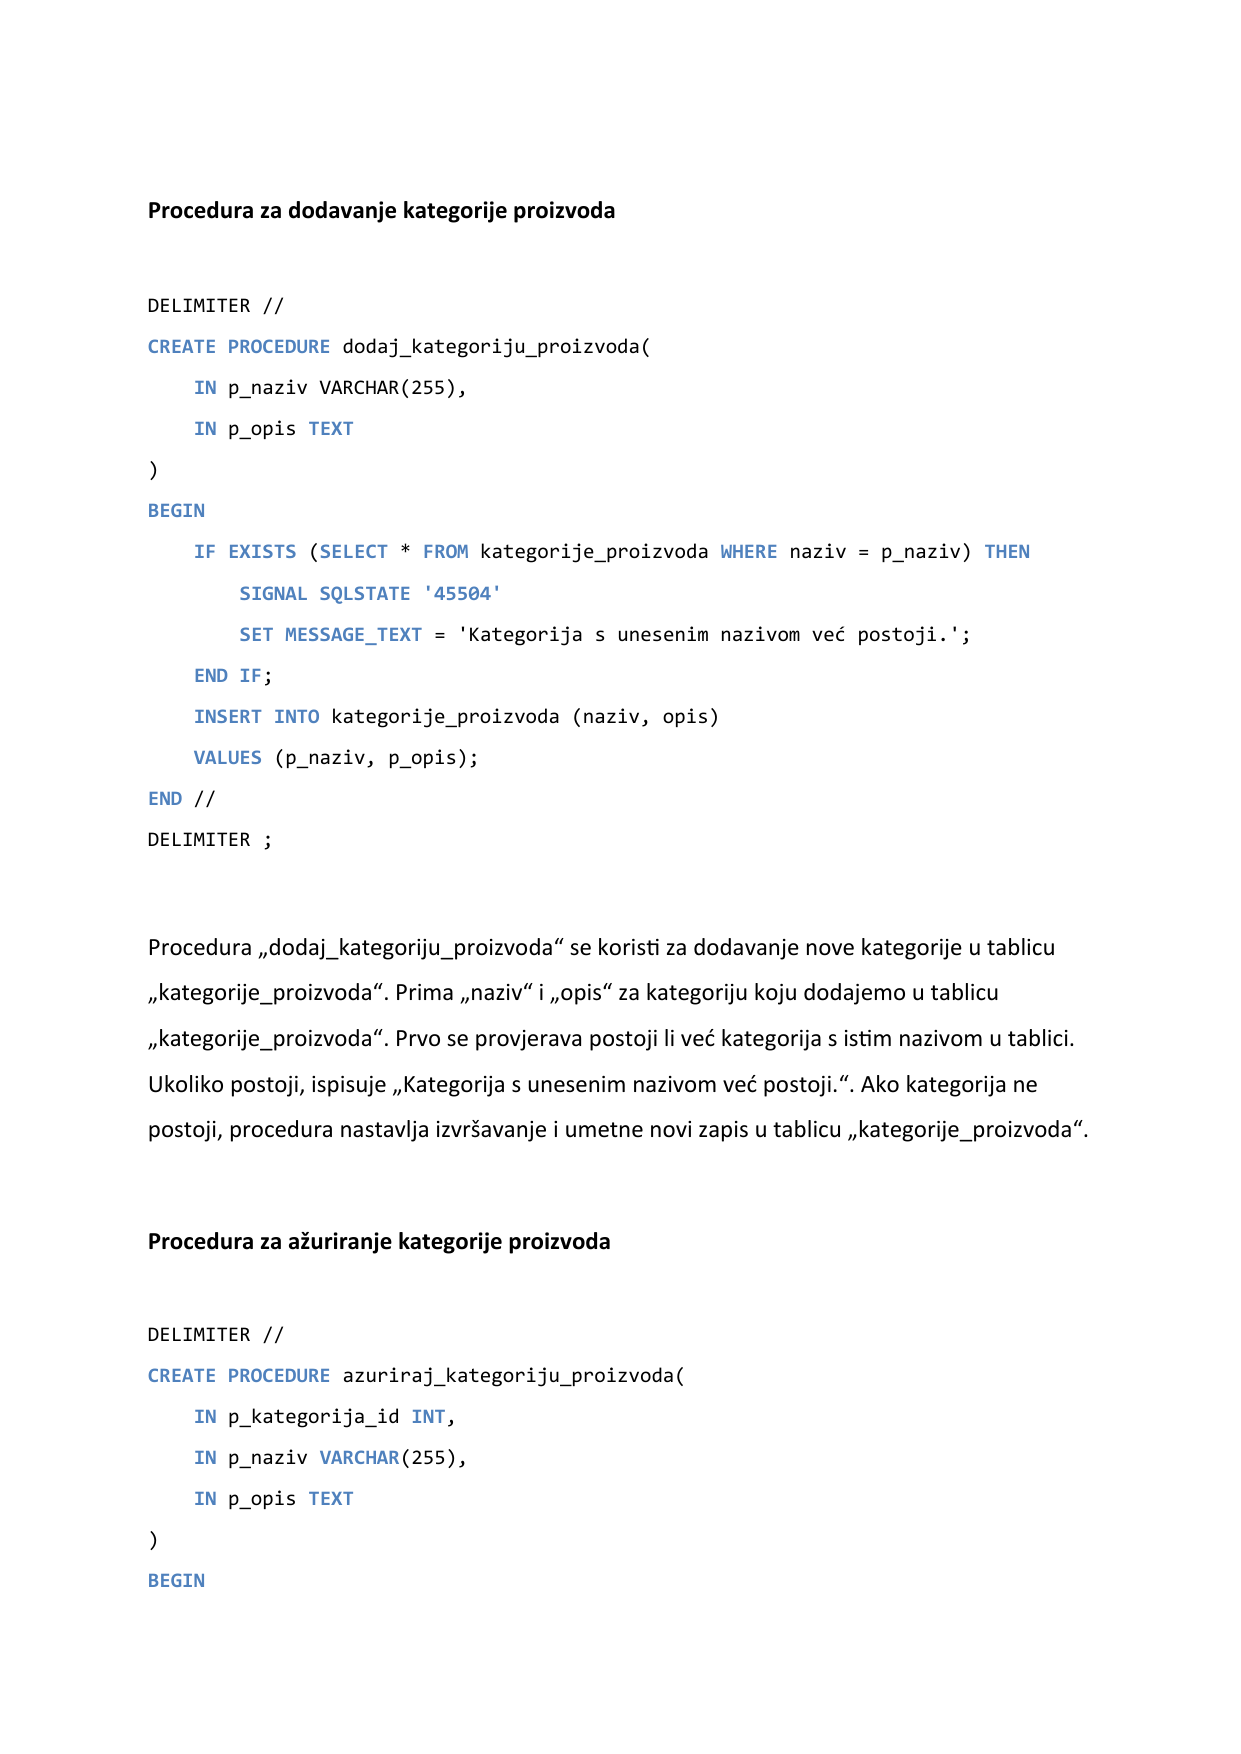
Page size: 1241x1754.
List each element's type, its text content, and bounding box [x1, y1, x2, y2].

text Procedura za dodavanje kategorije proizvoda [148, 194, 1093, 225]
text INSERT INTO kategorije_proizvoda (naziv, opis) [148, 704, 1093, 728]
text DELIMITER ; [148, 827, 1093, 852]
text BEGIN [148, 499, 1093, 523]
text CREATE PROCEDURE azuriraj_kategoriju_proizvoda( [148, 1363, 1093, 1388]
text IN p_naziv VARCHAR(255), [148, 376, 1093, 400]
text CREATE PROCEDURE dodaj_kategoriju_proizvoda( [148, 335, 1093, 359]
text IN p_kategorija_id INT, [148, 1404, 1093, 1429]
text DELIMITER // [148, 1322, 1093, 1347]
text END // [148, 786, 1093, 811]
text DELIMITER // [148, 294, 1093, 318]
text ) [148, 458, 1093, 482]
text Procedura za ažuriranje kategorije proizvoda [148, 1226, 1093, 1256]
text ) [148, 1527, 1093, 1552]
text IN p_opis TEXT [148, 417, 1093, 441]
text END IF; [148, 663, 1093, 687]
text Procedura „dodaj_kategoriju_proizvoda“ se koristi za dodavanje nove kategorije u tablicu „kategorije_proizvoda“. Prima „naziv“ i „opis“ za kategoriju koju dodajemo u tablicu „kategorije_proizvoda“. Prvo se provjerava postoji li već kategorija s istim nazivom u tablici. Ukoliko postoji, ispisuje „Kategorija s unesenim nazivom već postoji.“. Ako kategorija ne postoji, procedura nastavlja izvršavanje i umetne novi zapis u tablicu „kategorije_proizvoda“. [148, 931, 1093, 1144]
text IN p_opis TEXT [148, 1486, 1093, 1511]
text VALUES (p_naziv, p_opis); [148, 745, 1093, 769]
text BEGIN [148, 1568, 1093, 1593]
text IF EXISTS (SELECT * FROM kategorije_proizvoda WHERE naziv = p_naziv) THEN [148, 540, 1093, 564]
text IN p_naziv VARCHAR(255), [148, 1445, 1093, 1470]
text SET MESSAGE_TEXT = 'Kategorija s unesenim nazivom već postoji.'; [148, 622, 1093, 646]
text SIGNAL SQLSTATE '45504' [148, 581, 1093, 605]
